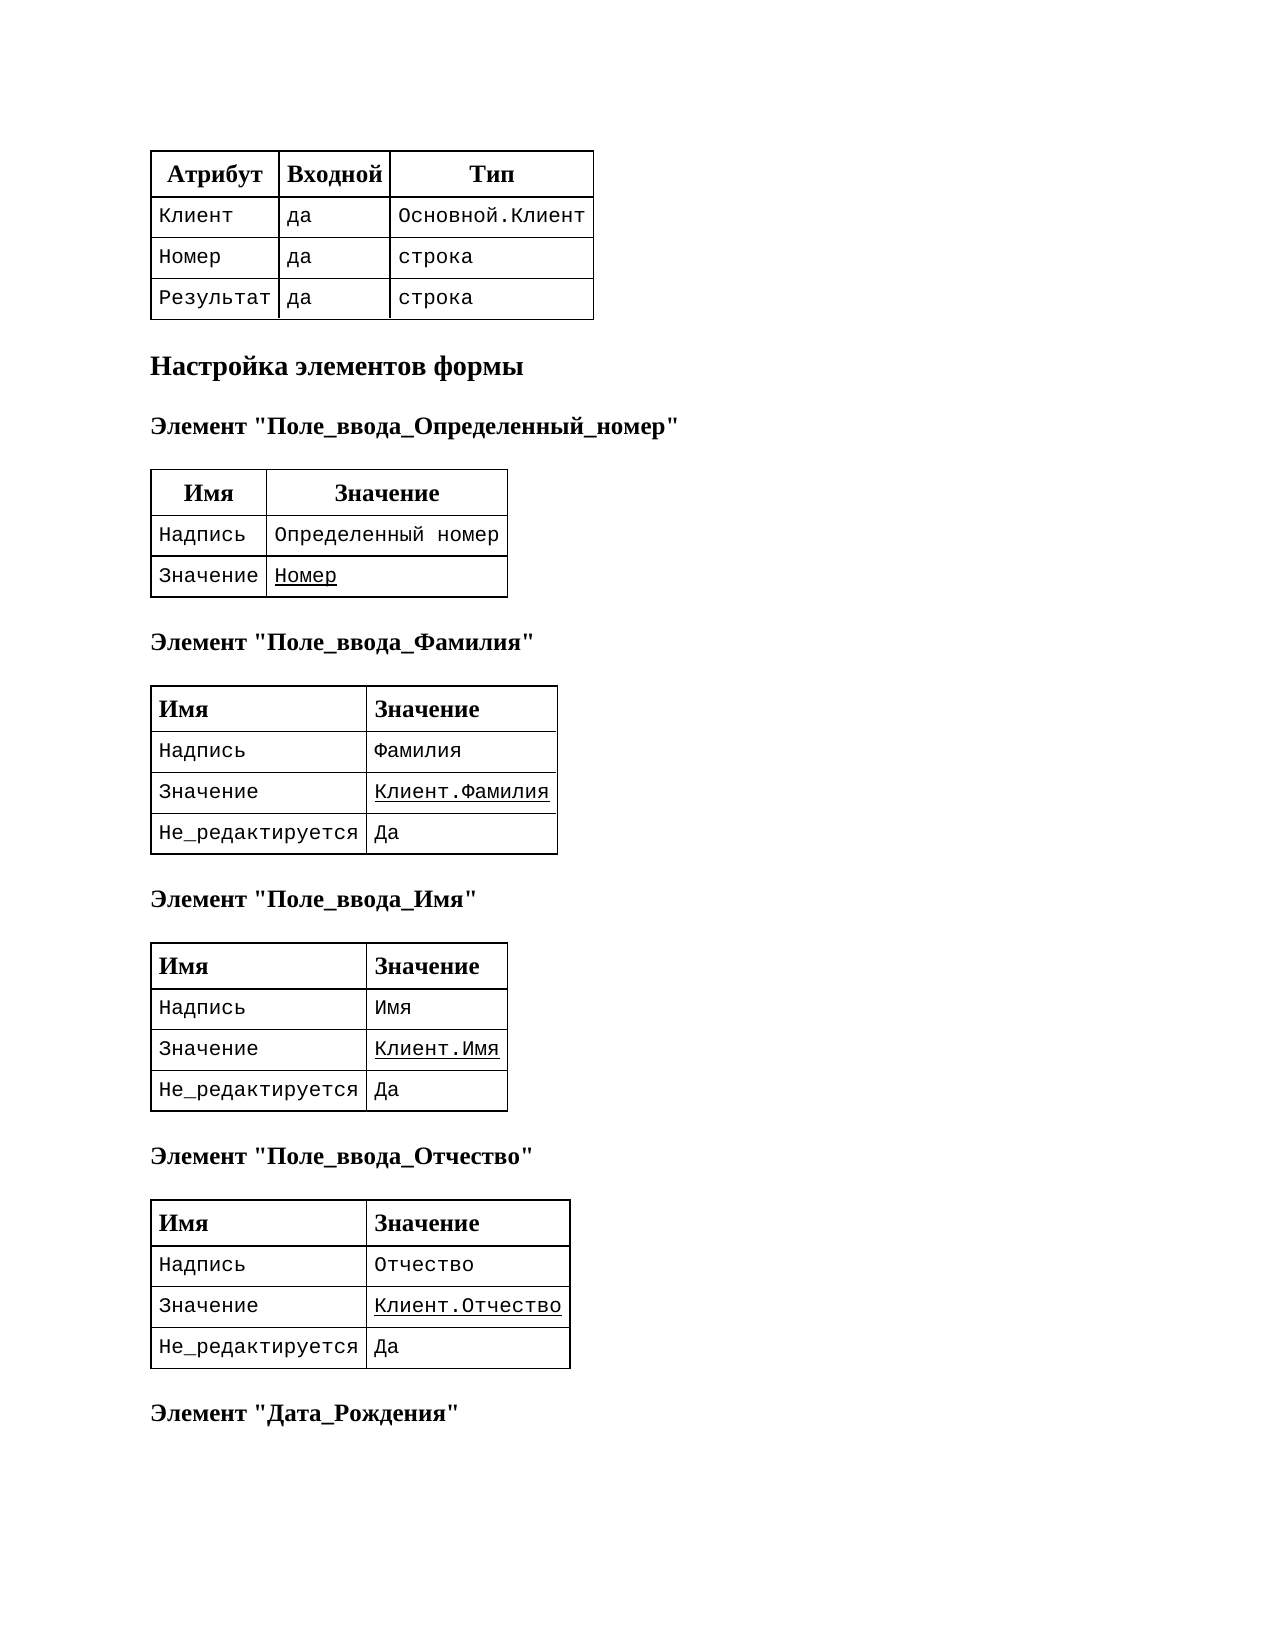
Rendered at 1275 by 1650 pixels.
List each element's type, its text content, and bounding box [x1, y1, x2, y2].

table_cell Надпись [152, 516, 266, 555]
table_cell Значение [152, 773, 366, 812]
table_header Имя [152, 944, 366, 988]
table_cell строка [391, 238, 593, 278]
table_header Имя [152, 687, 366, 731]
table_cell Значение [152, 557, 266, 596]
table_cell Не_редактируется [152, 1071, 366, 1110]
table_header Значение [367, 1201, 569, 1245]
table_cell Надпись [152, 1247, 366, 1286]
subtitle Элемент "Поле_ввода_Отчество" [150, 1141, 1125, 1170]
subtitle Элемент "Поле_ввода_Фамилия" [150, 627, 1125, 656]
table_cell Да [367, 1328, 569, 1367]
table_cell Клиент.Отчество [367, 1287, 569, 1327]
table_cell Не_редактируется [152, 1328, 366, 1367]
table_cell Клиент [152, 198, 278, 237]
table_header Входной [280, 152, 389, 196]
table_cell Значение [152, 1287, 366, 1327]
table_header Атрибут [152, 152, 278, 196]
table_cell да [280, 279, 389, 318]
table_cell да [280, 198, 389, 237]
table_cell Основной.Клиент [391, 198, 593, 237]
table_cell Да [367, 1071, 507, 1110]
table_cell Номер [152, 238, 278, 278]
table_cell Фамилия [367, 731, 557, 772]
subtitle Элемент "Дата_Рождения" [150, 1398, 1125, 1427]
table_header Значение [267, 470, 507, 514]
table_cell Да [367, 813, 557, 853]
table_header Имя [152, 470, 266, 514]
table_cell да [280, 238, 389, 278]
table_header Значение [367, 687, 557, 731]
table_cell Надпись [152, 990, 366, 1029]
table_cell Надпись [152, 732, 366, 772]
table_cell Не_редактируется [152, 814, 366, 853]
subtitle Элемент "Поле_ввода_Имя" [150, 884, 1125, 913]
subtitle Настройка элементов формы [150, 349, 1125, 382]
table_header Значение [367, 944, 507, 988]
table_cell Определенный номер [267, 516, 507, 555]
table_cell Клиент.Имя [367, 1030, 507, 1069]
table_cell строка [391, 279, 593, 318]
table_header Тип [391, 152, 593, 196]
table_cell Результат [152, 279, 278, 318]
table_cell Имя [367, 990, 507, 1029]
table_cell Отчество [367, 1247, 569, 1286]
subtitle Элемент "Поле_ввода_Определенный_номер" [150, 411, 1125, 439]
table_cell Клиент.Фамилия [367, 772, 557, 812]
table_header Имя [152, 1201, 366, 1245]
table_cell Номер [267, 557, 507, 596]
table_cell Значение [152, 1030, 366, 1069]
